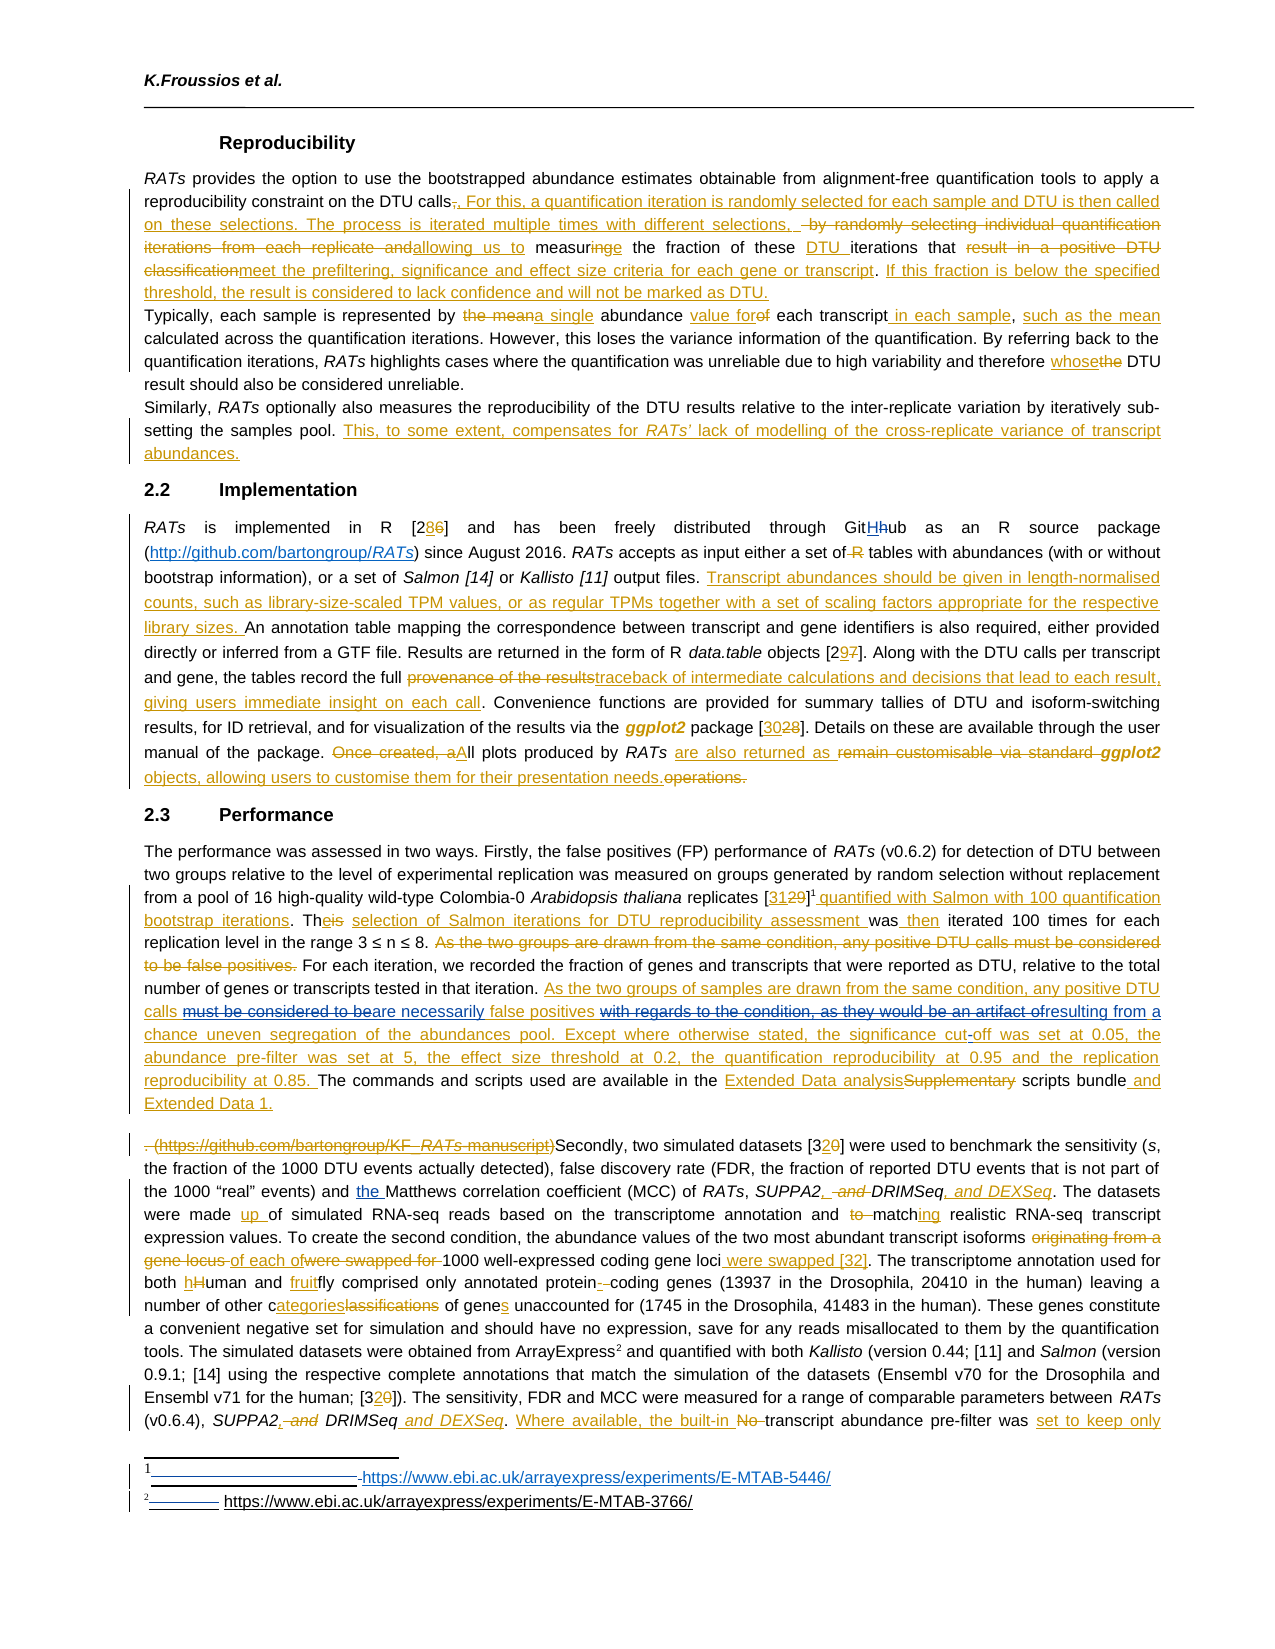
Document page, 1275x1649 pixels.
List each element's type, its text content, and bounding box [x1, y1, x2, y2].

subtitle Performance [144, 801, 1161, 826]
subtitle Reproducibility [144, 132, 1161, 153]
text The performance was assessed in two ways. Firstly, the false positives (FP) performance of RATs (v0.6.2) for detection of DTU between two groups relative to the level of experimental replication was measured on groups generated by random selection without replacement from a pool of 16 high-quality wild-type Colombia-0 Arabidopsis thaliana replicates []. Th was iterated 100 times for each replication level in the range 3 ≤ n ≤ 8. For each iteration, we recorded the fraction of genes and transcripts that were reported as DTU, relative to the total number of genes or transcripts tested in that iteration. The commands and scripts used are available in the scripts bundle [144, 1043, 1161, 1114]
text Typically, each sample is represented by abundance each transcript, calculated across the quantification iterations. However, this loses the variance information of the quantification. By referring back to the quantification iterations, RATs highlights cases where the quantification was unreliable due to high variability and therefore DTU result should also be considered unreliable. [144, 303, 1161, 395]
text RATs is implemented in R [2] and has been freely distributed through Gitub as an R source package (http://github.com/bartongroup/RATs) since August 2016. RATs accepts as input either a set of tables with abundances (with or without bootstrap information), or a set of Salmon [14] or Kallisto [11] output files. An annotation table mapping the correspondence between transcript and gene identifiers is also required, either provided directly or inferred from a GTF file. Results are returned in the form of R data.table objects [2]. Along with the DTU calls per transcript and gene, the tables record the full . Convenience functions are provided for summary tallies of DTU and isoform-switching results, for ID retrieval, and for visualization of the results via the ggplot2 package []. Details on these are available through the user manual of the package. ll plots produced by RATs ggplot2 [144, 514, 1161, 789]
text The performance was assessed in two ways. Firstly, the false positives (FP) performance of RATs (v0.6.2) for detection of DTU between two groups relative to the level of experimental replication was measured on groups generated by random selection without replacement from a pool of 16 high-quality wild-type Colombia-0 Arabidopsis thaliana replicates []. Th was iterated 100 times for each replication level in the range 3 ≤ n ≤ 8. For each iteration, we recorded the fraction of genes and transcripts that were reported as DTU, relative to the total number of genes or transcripts tested in that iteration. The commands and scripts used are available in the scripts bundle [144, 839, 1161, 1019]
subtitle Implementation [144, 476, 1161, 501]
text Similarly, RATs optionally also measures the reproducibility of the DTU results relative to the inter-replicate variation by iteratively sub-setting the samples pool. [144, 395, 1161, 464]
text RATs provides the option to use the bootstrapped abundance estimates obtainable from alignment-free quantification tools to apply a reproducibility constraint on the DTU calls measur the fraction of these iterations that . [144, 166, 1161, 303]
